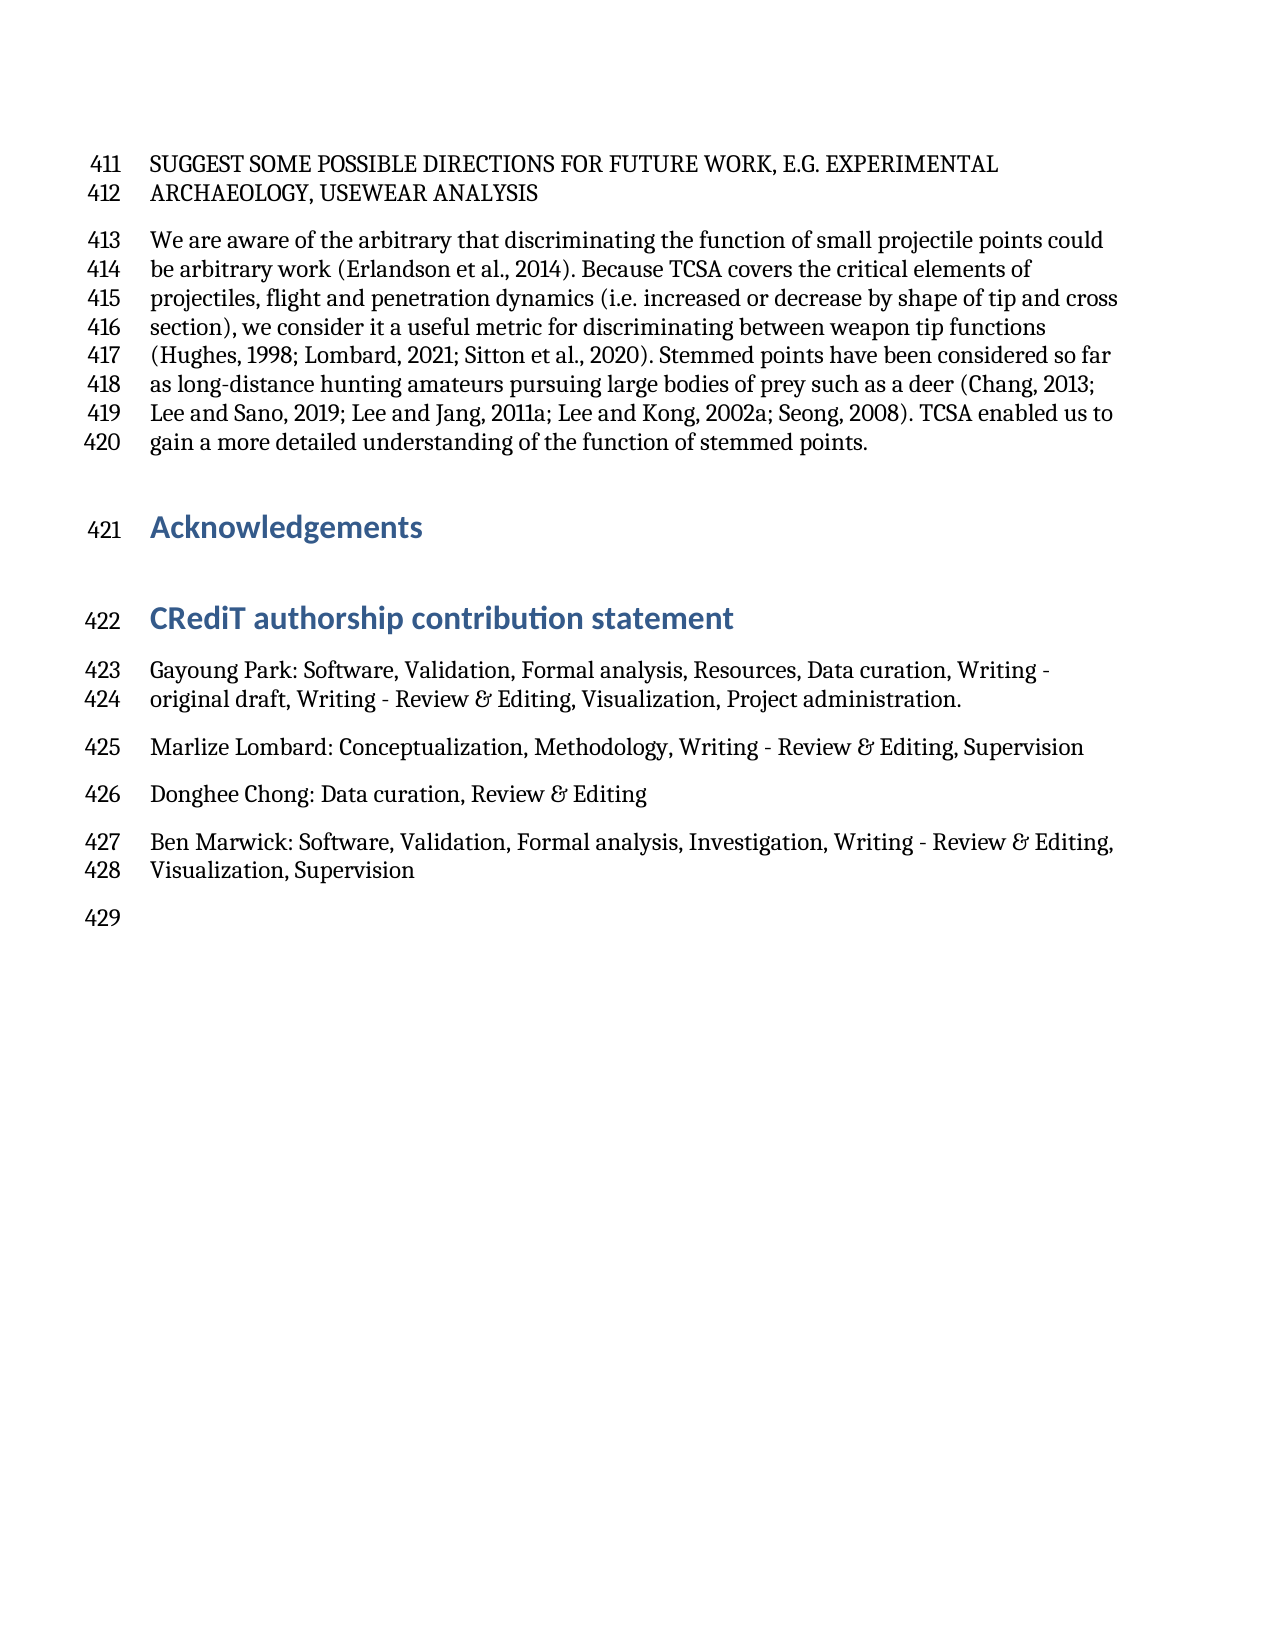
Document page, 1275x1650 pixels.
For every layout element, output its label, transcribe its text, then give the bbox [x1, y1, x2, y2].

text SUGGEST SOME POSSIBLE DIRECTIONS FOR FUTURE WORK, E.G. EXPERIMENTAL ARCHAEOLOGY, USEWEAR ANALYSIS [150, 150, 1125, 207]
text We are aware of the arbitrary that discriminating the function of small projectile points could be arbitrary work (Erlandson et al., 2014). Because TCSA covers the critical elements of projectiles, flight and penetration dynamics (i.e. increased or decrease by shape of tip and cross section), we consider it a useful metric for discriminating between weapon tip functions (Hughes, 1998; Lombard, 2021; Sitton et al., 2020). Stemmed points have been considered so far as long-distance hunting amateurs pursuing large bodies of prey such as a deer (Chang, 2013; Lee and Sano, 2019; Lee and Jang, 2011a; Lee and Kong, 2002a; Seong, 2008). TCSA enabled us to gain a more detailed understanding of the function of stemmed points. [150, 226, 1125, 456]
text Donghee Chong: Data curation, Review & Editing [150, 780, 1125, 809]
text Ben Marwick: Software, Validation, Formal analysis, Investigation, Writing - Review & Editing, Visualization, Supervision [150, 828, 1125, 885]
text Marlize Lombard: Conceptualization, Methodology, Writing - Review & Editing, Supervision [150, 733, 1125, 761]
subtitle Acknowledgements [150, 506, 1125, 547]
subtitle CRediT authorship contribution statement [150, 597, 1125, 638]
text Gayoung Park: Software, Validation, Formal analysis, Resources, Data curation, Writing - original draft, Writing - Review & Editing, Visualization, Project administration. [150, 656, 1125, 714]
